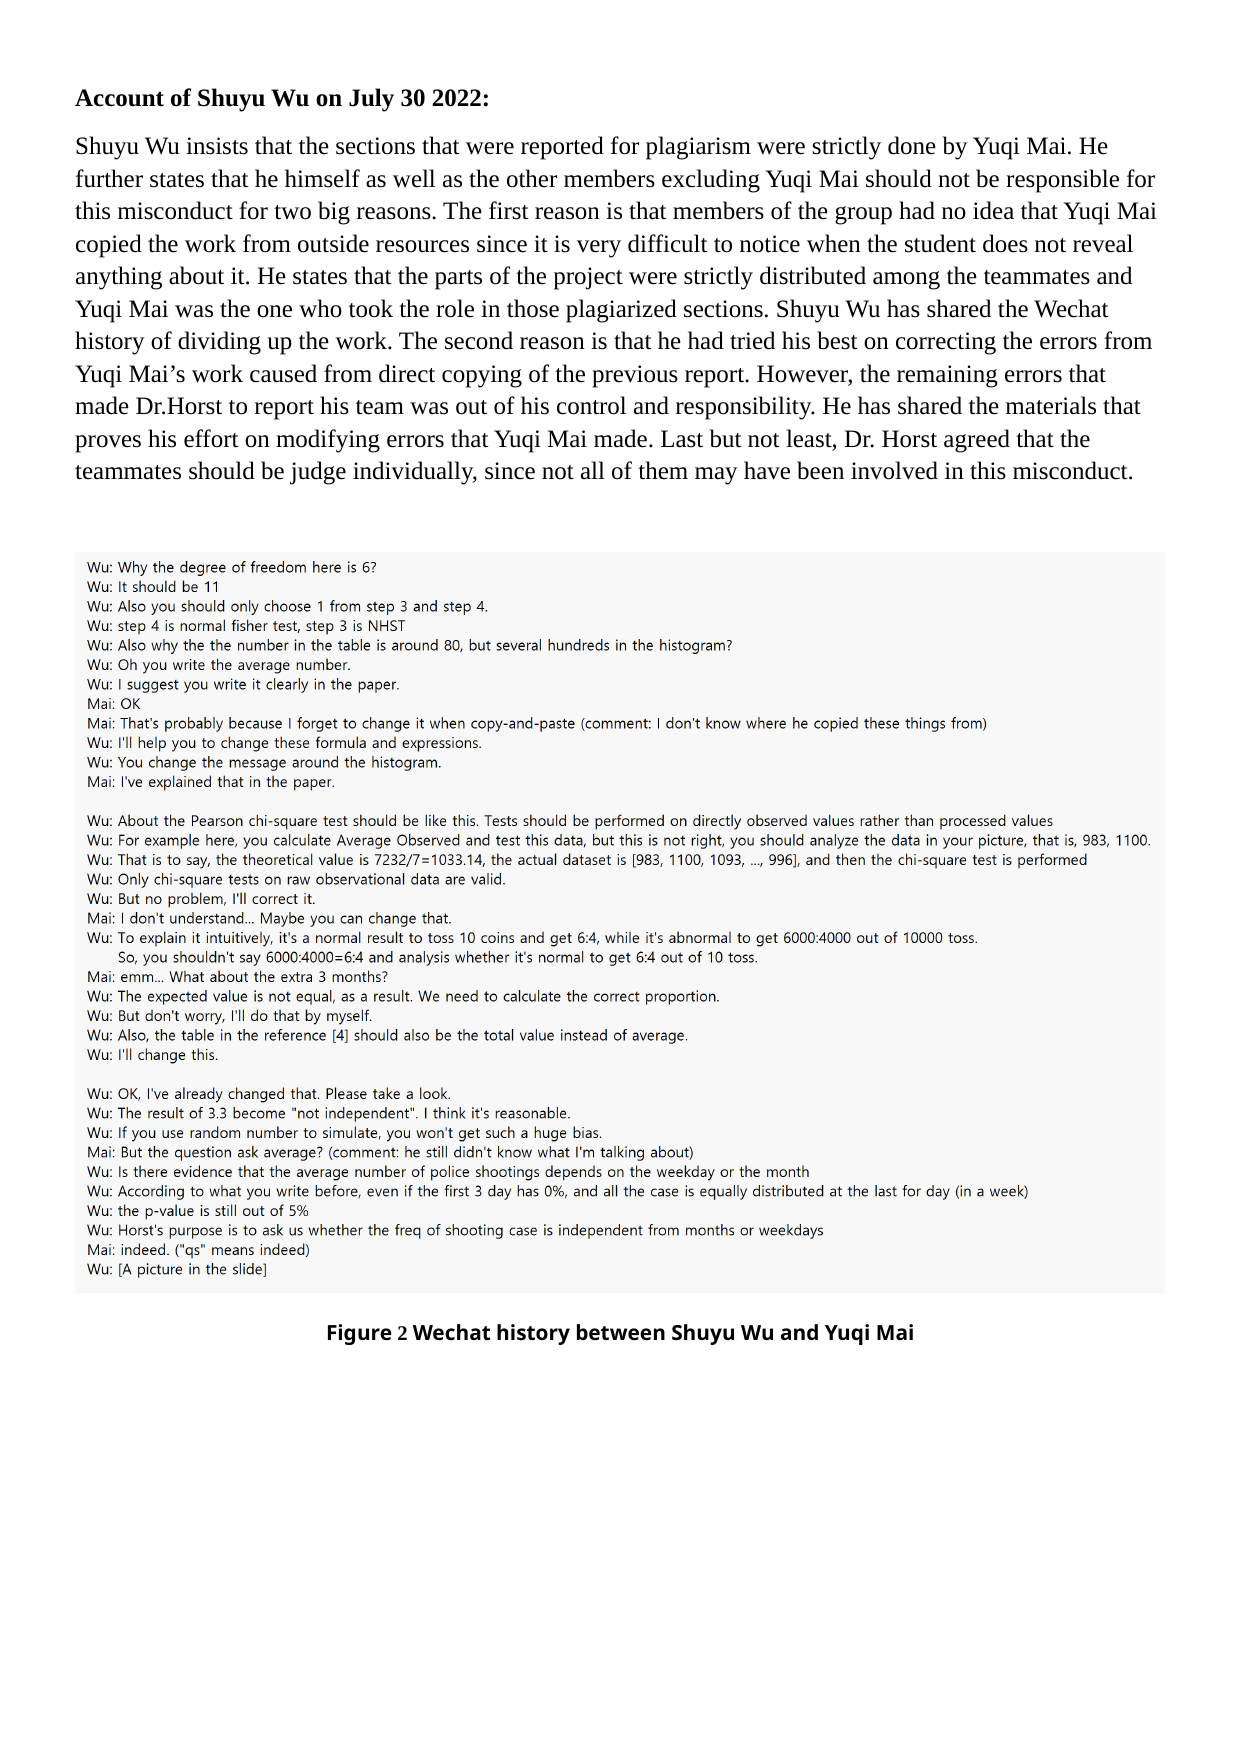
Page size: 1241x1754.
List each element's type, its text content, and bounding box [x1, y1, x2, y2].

text Figure 2 Wechat history between Shuyu Wu and Yuqi Mai [75, 1316, 1165, 1348]
text Account of Shuyu Wu on July 30 2022: [75, 81, 1165, 113]
text Shuyu Wu insists that the sections that were reported for plagiarism were strictly done by Yuqi Mai. He further states that he himself as well as the other members excluding Yuqi Mai should not be responsible for this misconduct for two big reasons. The first reason is that members of the group had no idea that Yuqi Mai copied the work from outside resources since it is very difficult to notice when the student does not reveal anything about it. He states that the parts of the project were strictly distributed among the teammates and Yuqi Mai was the one who took the role in those plagiarized sections. Shuyu Wu has shared the Wechat history of dividing up the work. The second reason is that he had tried his best on correcting the errors from Yuqi Mai’s work caused from direct copying of the previous report. However, the remaining errors that made Dr.Horst to report his team was out of his control and responsibility. He has shared the materials that proves his effort on modifying errors that Yuqi Mai made. Last but not least, Dr. Horst agreed that the teammates should be judge individually, since not all of them may have been involved in this misconduct. [75, 129, 1165, 487]
picture [75, 552, 1166, 1293]
